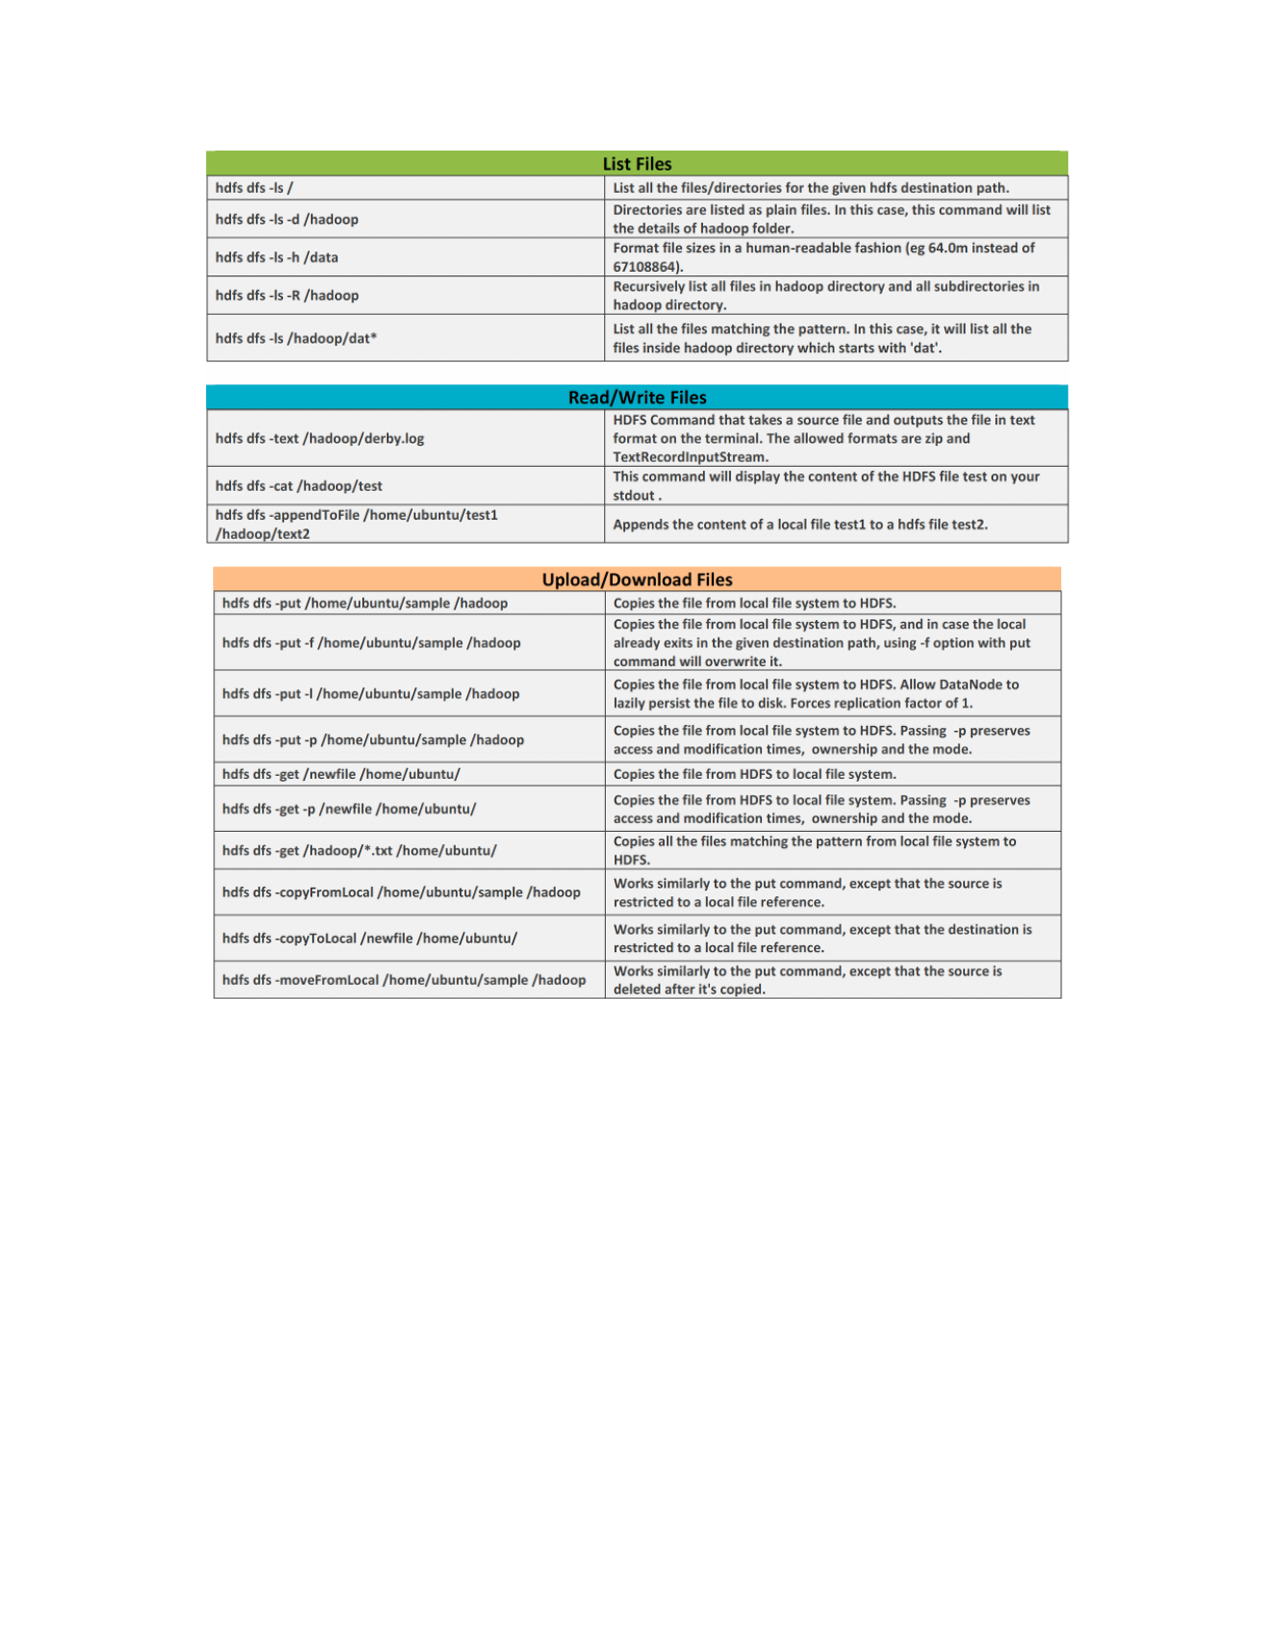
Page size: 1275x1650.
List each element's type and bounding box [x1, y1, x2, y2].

picture [212, 564, 1063, 999]
picture [204, 150, 1071, 544]
